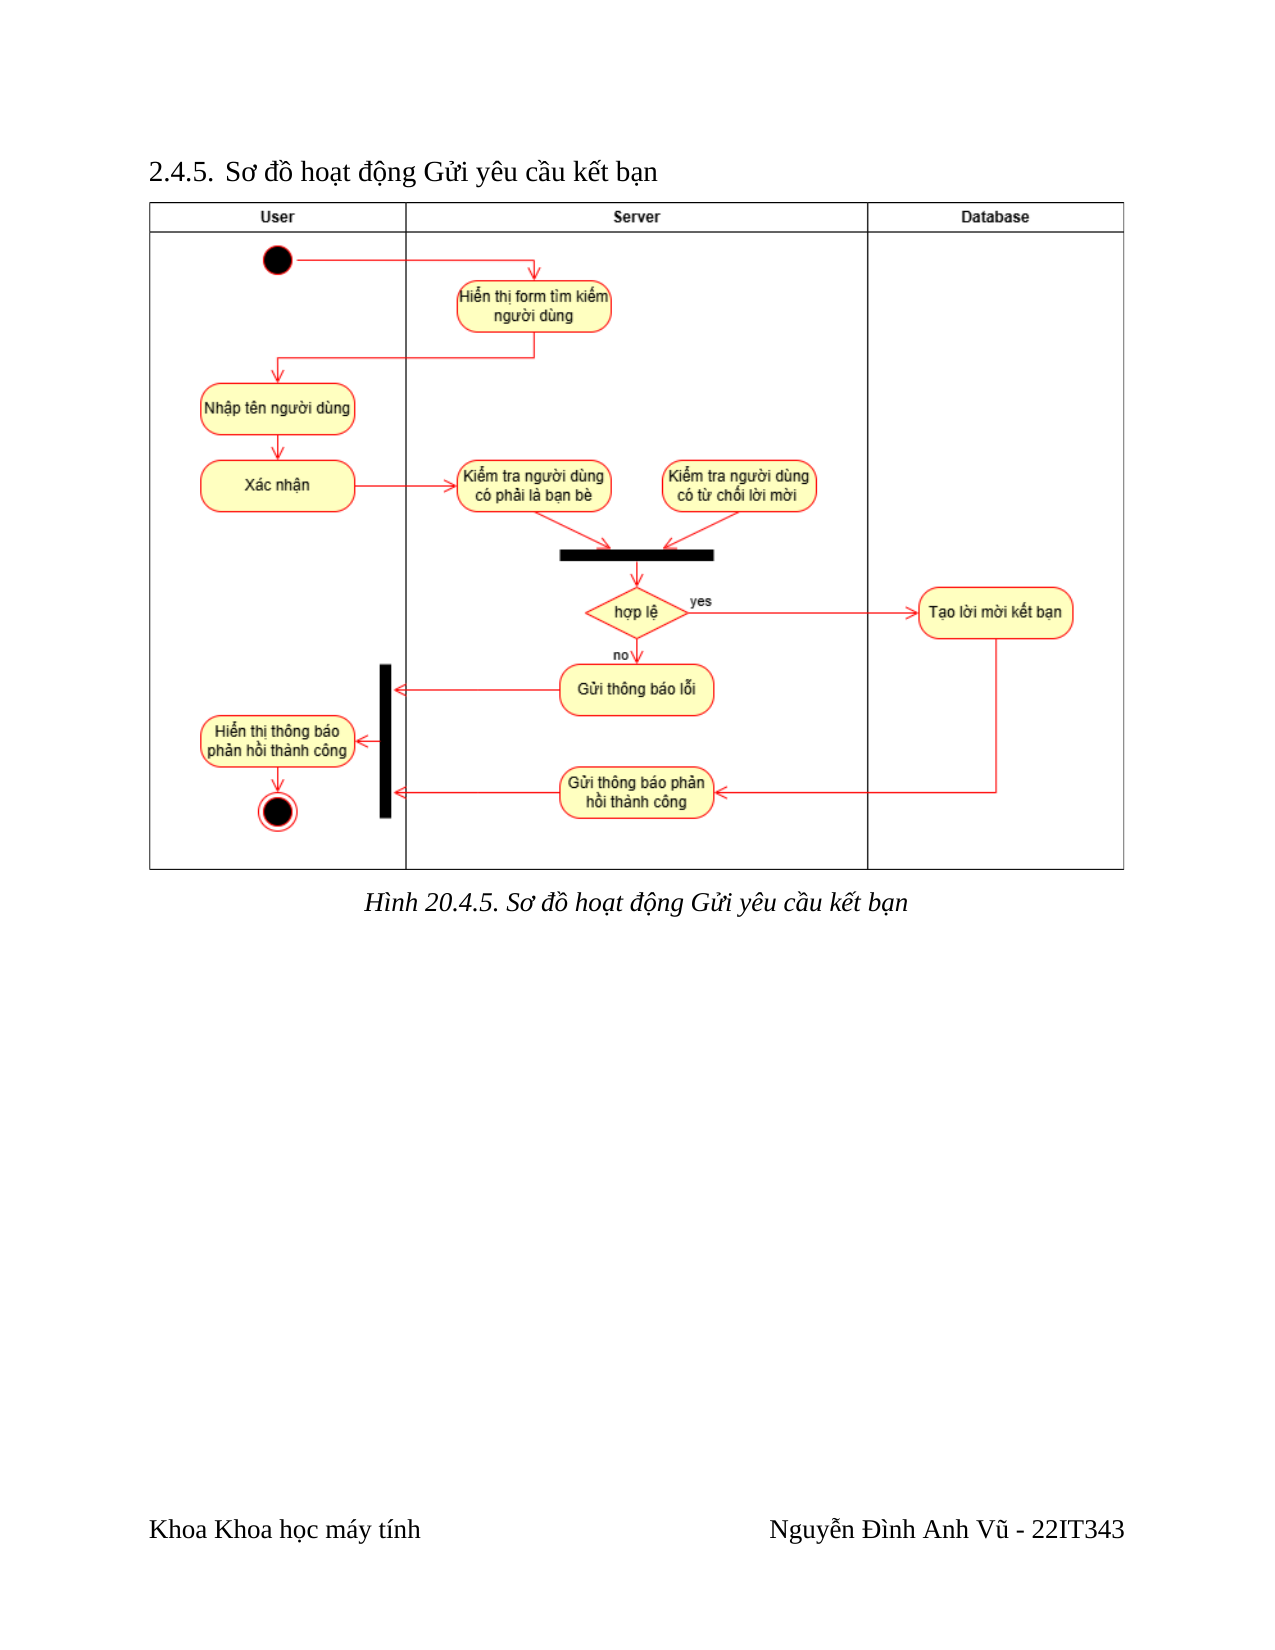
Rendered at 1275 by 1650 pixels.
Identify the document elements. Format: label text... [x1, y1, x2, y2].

picture [149, 202, 1125, 870]
subtitle 2.4.5. Sơ đồ hoạt động Gửi yêu cầu kết bạn [148, 154, 1125, 188]
